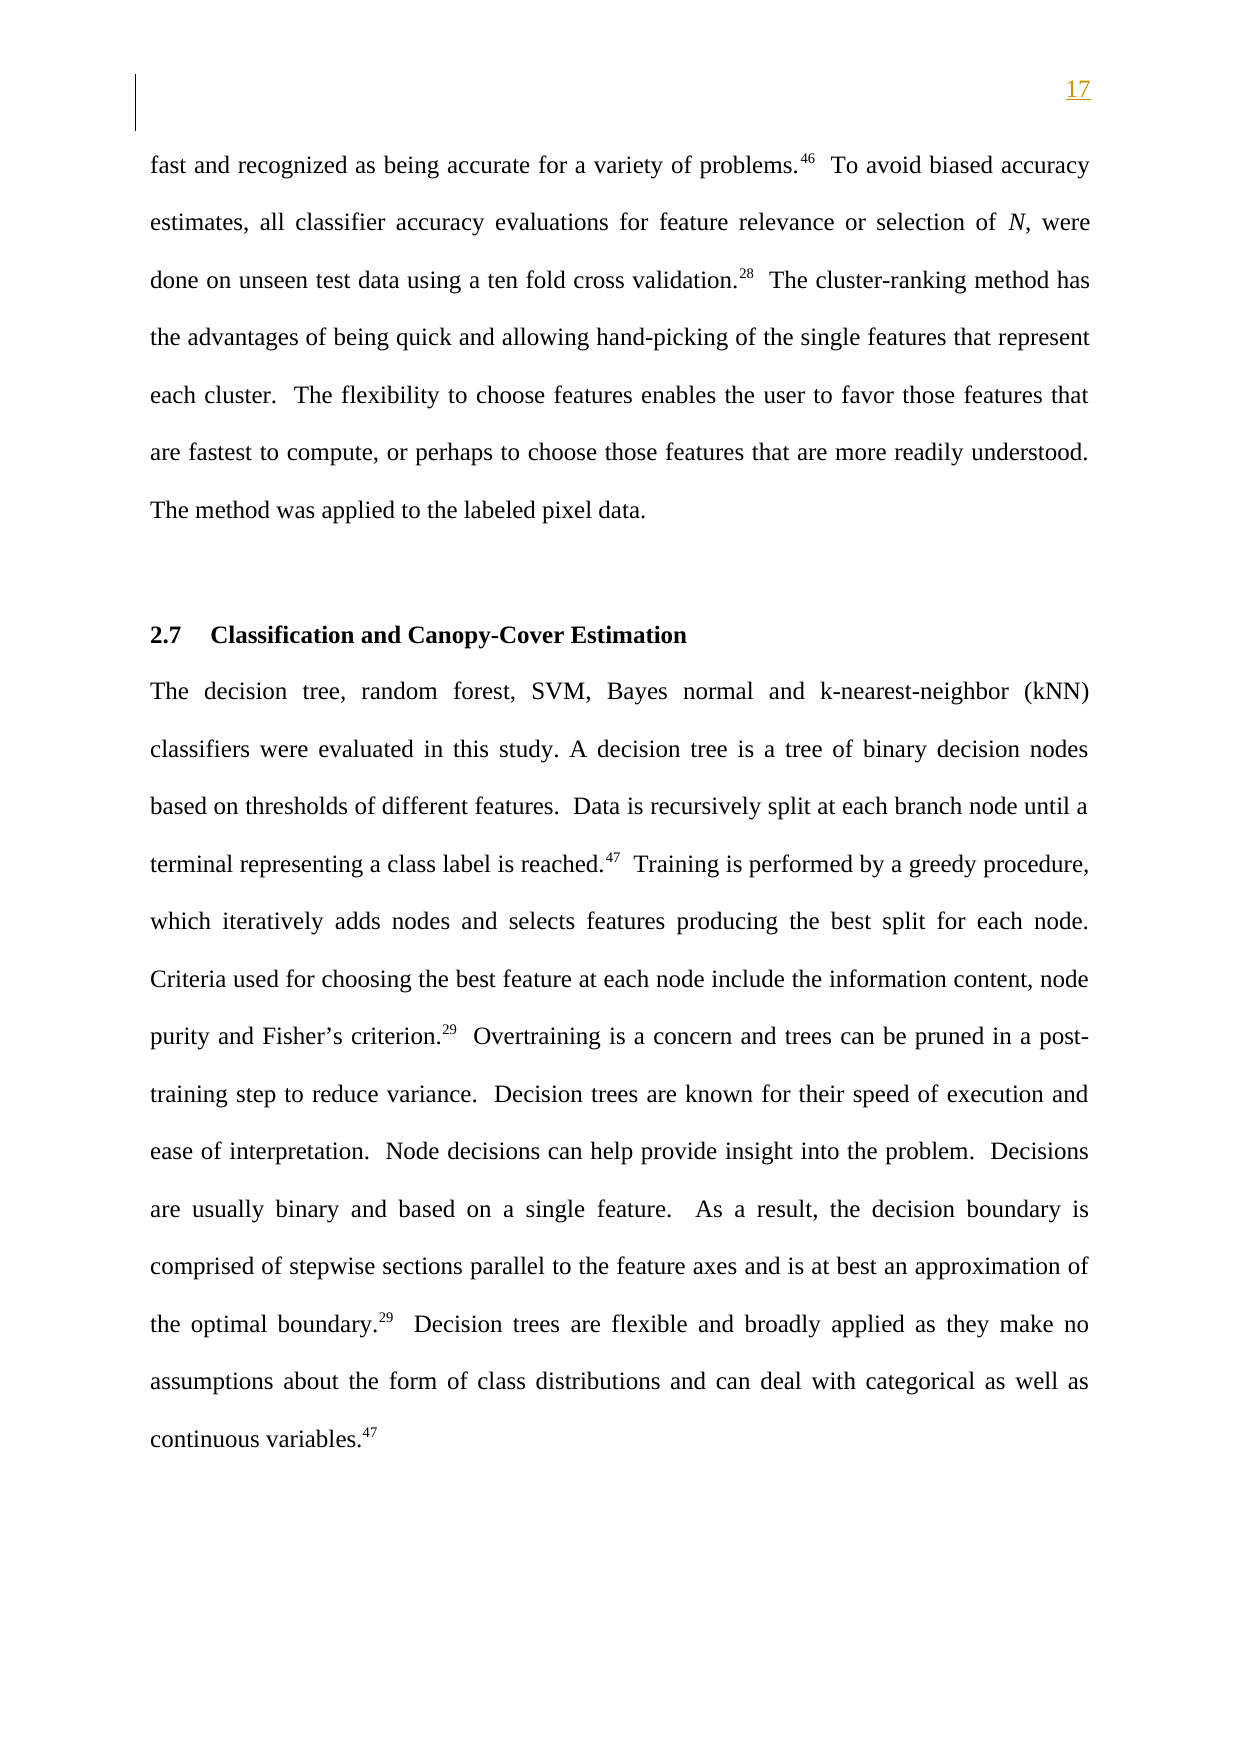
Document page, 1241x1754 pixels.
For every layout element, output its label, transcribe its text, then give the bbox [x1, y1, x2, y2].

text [150, 150, 1090, 524]
subtitle Classification and Canopy-Cover Estimation [150, 621, 1090, 649]
text The decision tree, random forest, SVM, Bayes normal and k-nearest-neighbor (kNN) classifiers were evaluated in this study. A decision tree is a tree of binary decision nodes based on thresholds of different features. Data is recursively split at each branch node until a terminal representing a class label is reached.47 Training is performed by a greedy procedure, which iteratively adds nodes and selects features producing the best split for each node. Criteria used for choosing the best feature at each node include the information content, node purity and Fisher’s criterion.29 Overtraining is a concern and trees can be pruned in a post-training step to reduce variance. Decision trees are known for their speed of execution and ease of interpretation. Node decisions can help provide insight into the problem. Decisions are usually binary and based on a single feature. As a result, the decision boundary is comprised of stepwise sections parallel to the feature axes and is at best an approximation of the optimal boundary.29 Decision trees are flexible and broadly applied as they make no assumptions about the form of class distributions and can deal with categorical as well as continuous variables.47 [150, 676, 1090, 1452]
